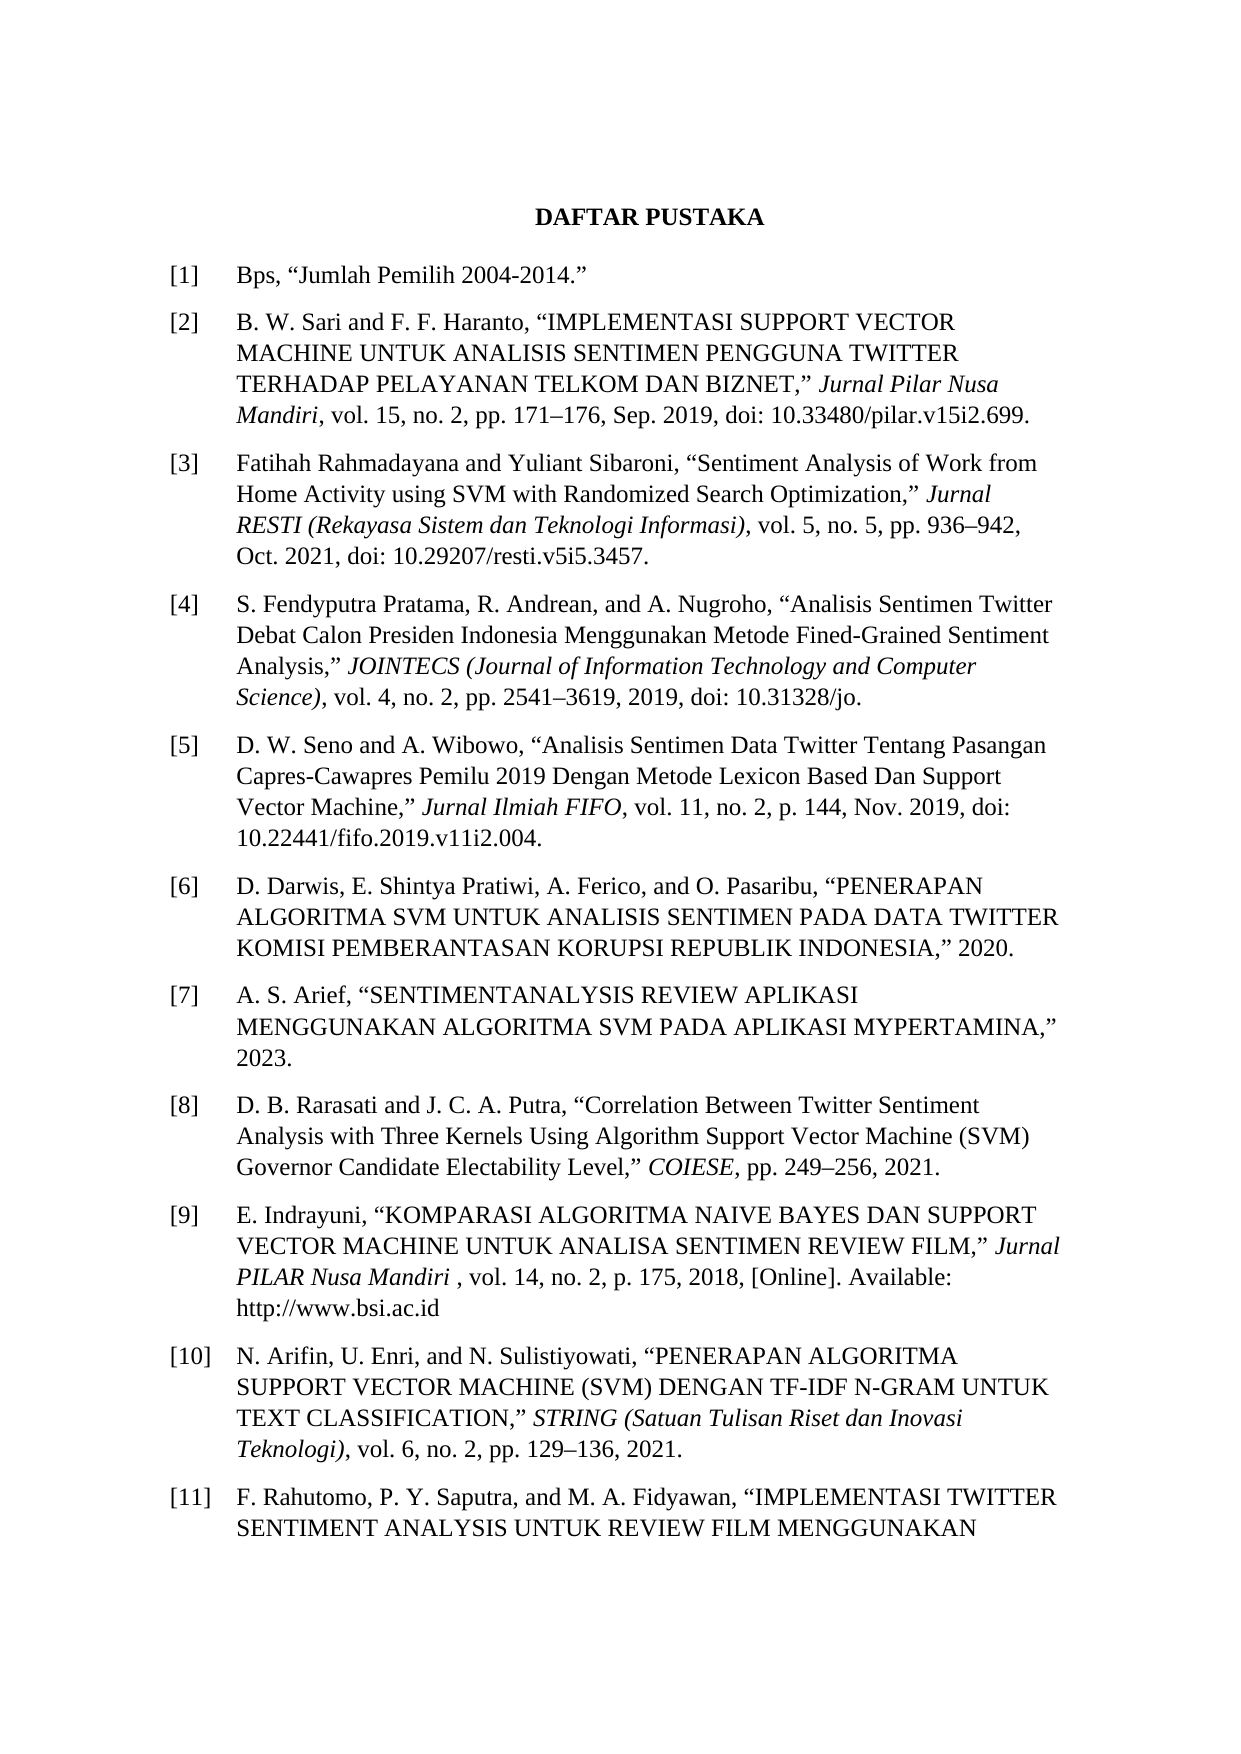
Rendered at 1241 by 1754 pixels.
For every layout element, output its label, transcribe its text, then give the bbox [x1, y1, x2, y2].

subtitle DAFTAR PUSTAKA [236, 202, 1063, 231]
